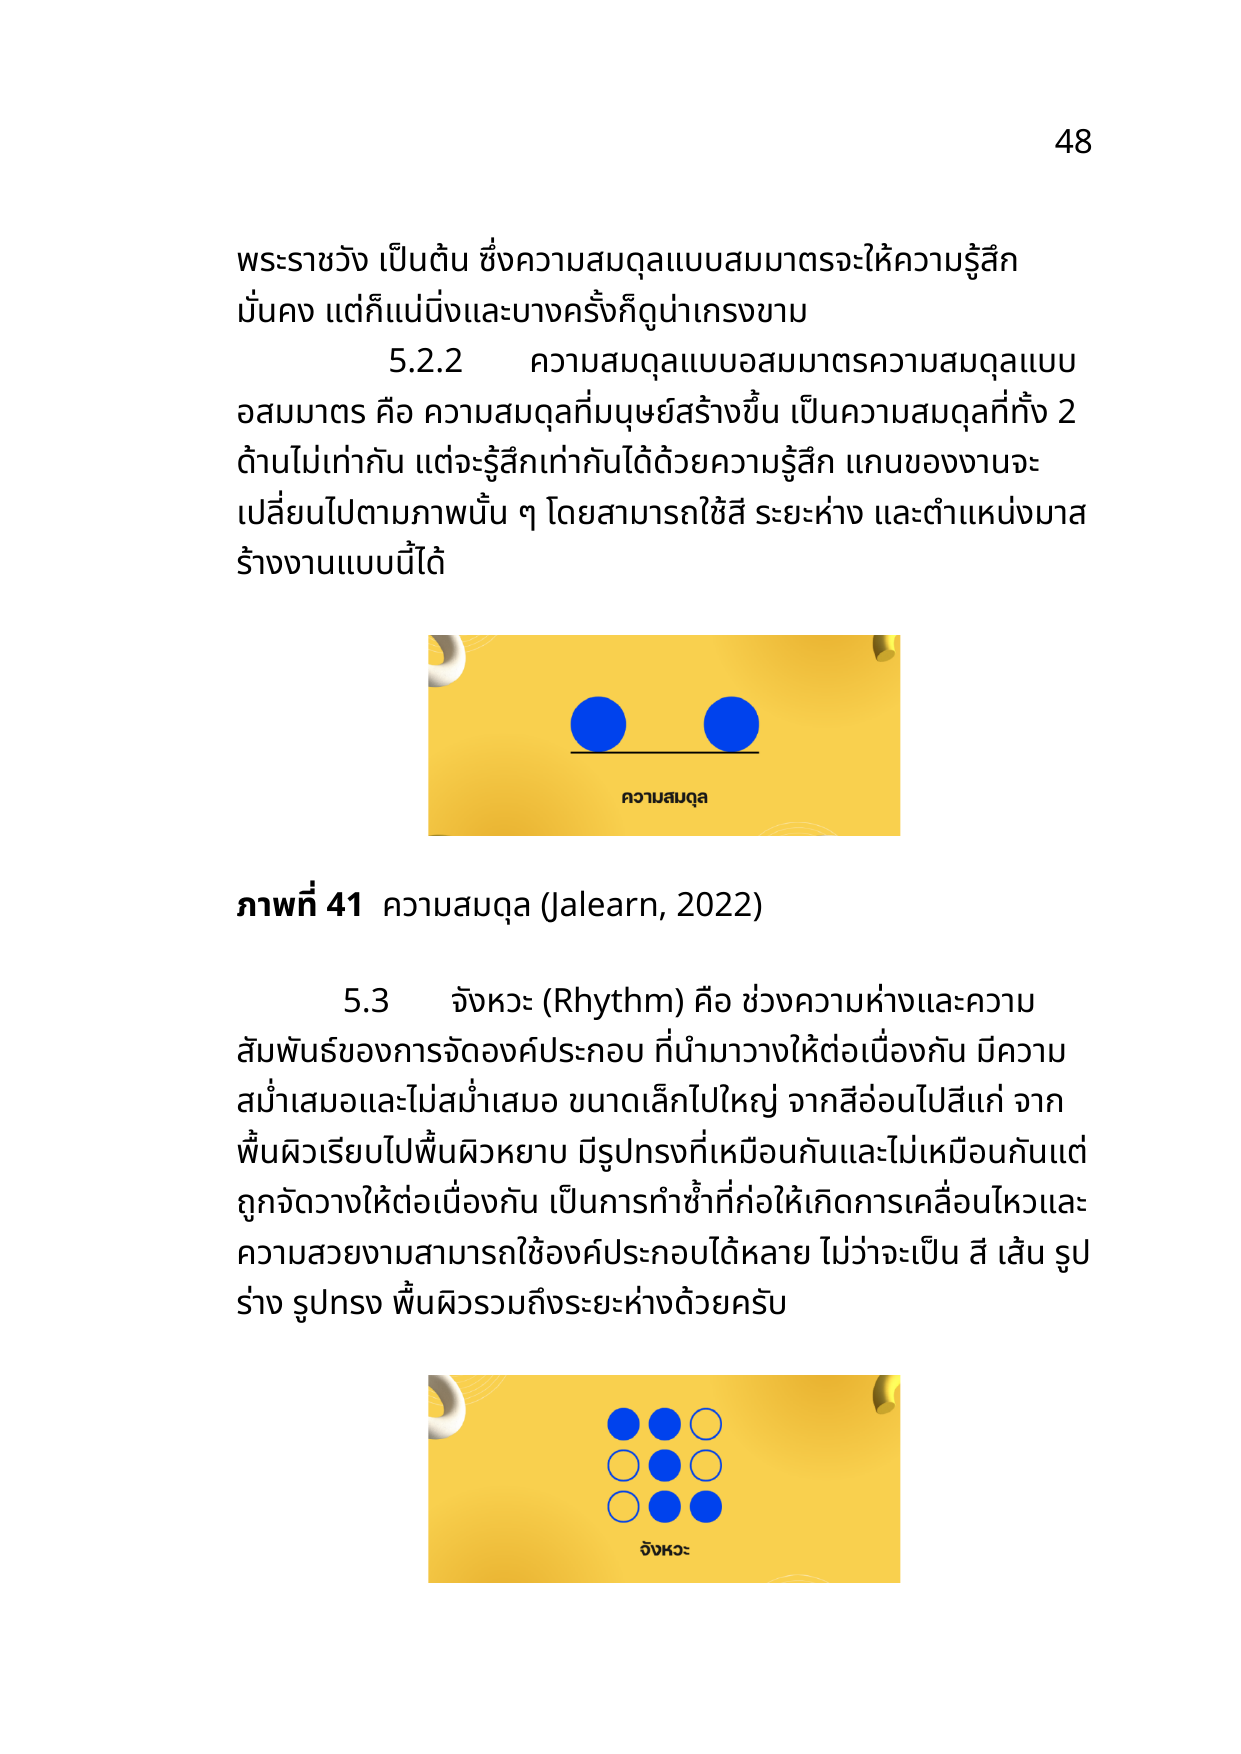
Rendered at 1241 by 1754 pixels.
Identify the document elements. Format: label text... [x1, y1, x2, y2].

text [236, 236, 1092, 337]
text 5.2.2 ความสมดุลแบบอสมมาตรความสมดุลแบบอสมมาตร คือ ความสมดุลที่มนุษย์สร้างขึ้น เป็นความสมดุลที่ทั้ง 2 ด้านไม่เท่ากัน แต่จะรู้สึกเท่ากันได้ด้วยความรู้สึก แกนของงานจะเปลี่ยนไปตามภาพนั้น ๆ โดยสามารถใช้สี ระยะห่าง และตำแหน่งมาสร้างงานแบบนี้ได้ [236, 337, 1092, 589]
picture [428, 635, 901, 836]
text 5.3 จังหวะ (Rhythm) คือ ช่วงความห่างและความสัมพันธ์ของการจัดองค์ประกอบ ที่นำมาวางให้ต่อเนื่องกัน มีความสม่ำเสมอและไม่สม่ำเสมอ ขนาดเล็กไปใหญ่ จากสีอ่อนไปสีแก่ จากพื้นผิวเรียบไปพื้นผิวหยาบ มีรูปทรงที่เหมือนกันและไม่เหมือนกันแต่ถูกจัดวางให้ต่อเนื่องกัน เป็นการทำซ้ำที่ก่อให้เกิดการเคลื่อนไหวและความสวยงามสามารถใช้องค์ประกอบได้หลาย ไม่ว่าจะเป็น สี เส้น รูปร่าง รูปทรง พื้นผิวรวมถึงระยะห่างด้วยครับ [236, 976, 1092, 1329]
picture [428, 1375, 901, 1583]
text ภาพที่ 41 ความสมดุล (Jalearn, 2022) [236, 880, 1092, 931]
